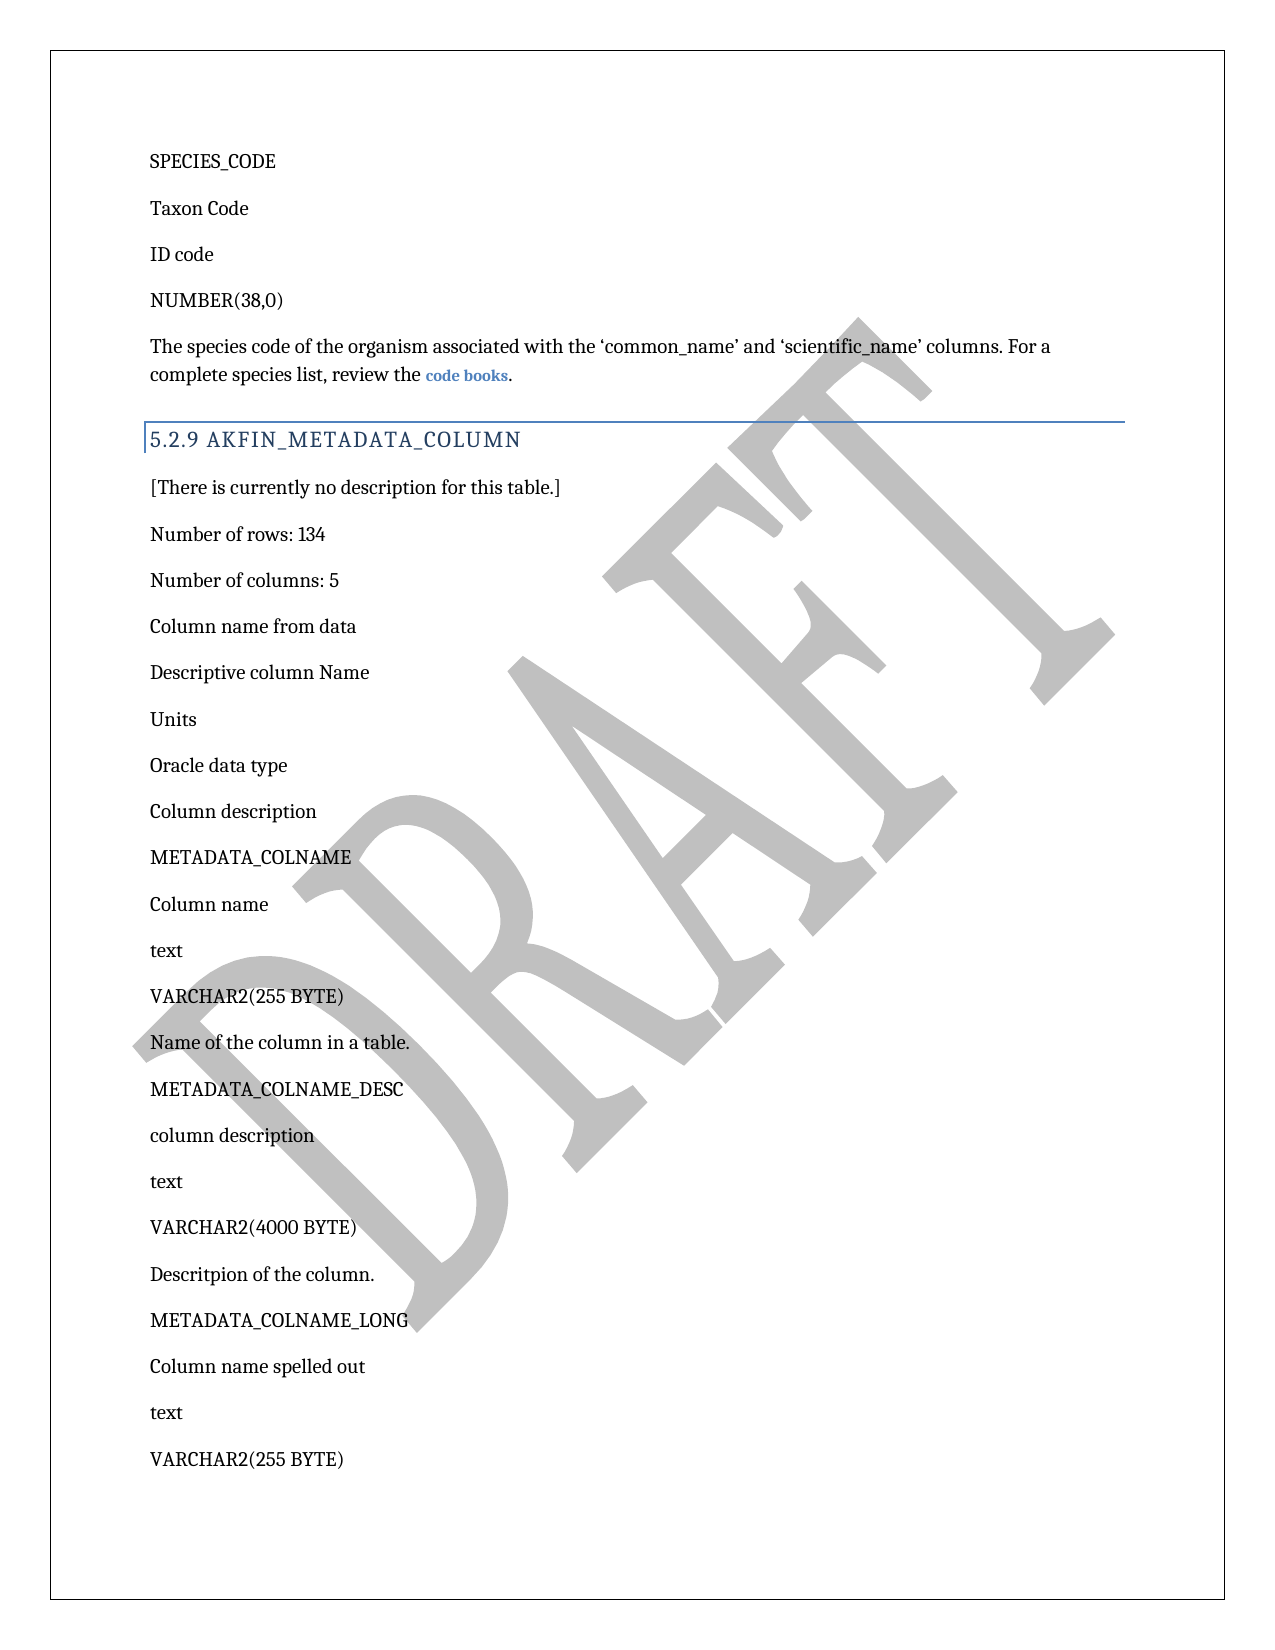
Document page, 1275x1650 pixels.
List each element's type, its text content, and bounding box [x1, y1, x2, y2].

text VARCHAR2(255 BYTE) [150, 1447, 1125, 1471]
text Units [150, 707, 1125, 731]
text VARCHAR2(255 BYTE) [150, 985, 1125, 1009]
text text [150, 938, 1125, 962]
text column description [150, 1123, 1125, 1147]
text text [150, 1401, 1125, 1425]
text SPECIES_CODE [150, 150, 1125, 174]
text Number of rows: 134 [150, 522, 1125, 546]
text [There is currently no description for this table.] [150, 476, 1125, 500]
text Descritpion of the column. [150, 1262, 1125, 1286]
text Column name spelled out [150, 1355, 1125, 1379]
text Taxon Code [150, 196, 1125, 220]
text The species code of the organism associated with the ‘common_name’ and ‘scientific_name’ columns. For a complete species list, review the code books. [150, 335, 1125, 386]
text VARCHAR2(4000 BYTE) [150, 1216, 1125, 1240]
text Descriptive column Name [150, 661, 1125, 685]
text Column name from data [150, 615, 1125, 639]
text Name of the column in a table. [150, 1031, 1125, 1055]
text Oracle data type [150, 753, 1125, 777]
text Number of columns: 5 [150, 568, 1125, 592]
text METADATA_COLNAME [150, 846, 1125, 870]
text NUMBER(38,0) [150, 289, 1125, 313]
text text [150, 1170, 1125, 1194]
subtitle 5.2.9 AKFIN_METADATA_COLUMN [146, 423, 1125, 453]
text METADATA_COLNAME_LONG [150, 1308, 1125, 1332]
text Column name [150, 892, 1125, 916]
text ID code [150, 242, 1125, 266]
text METADATA_COLNAME_DESC [150, 1077, 1125, 1101]
text Column description [150, 800, 1125, 824]
